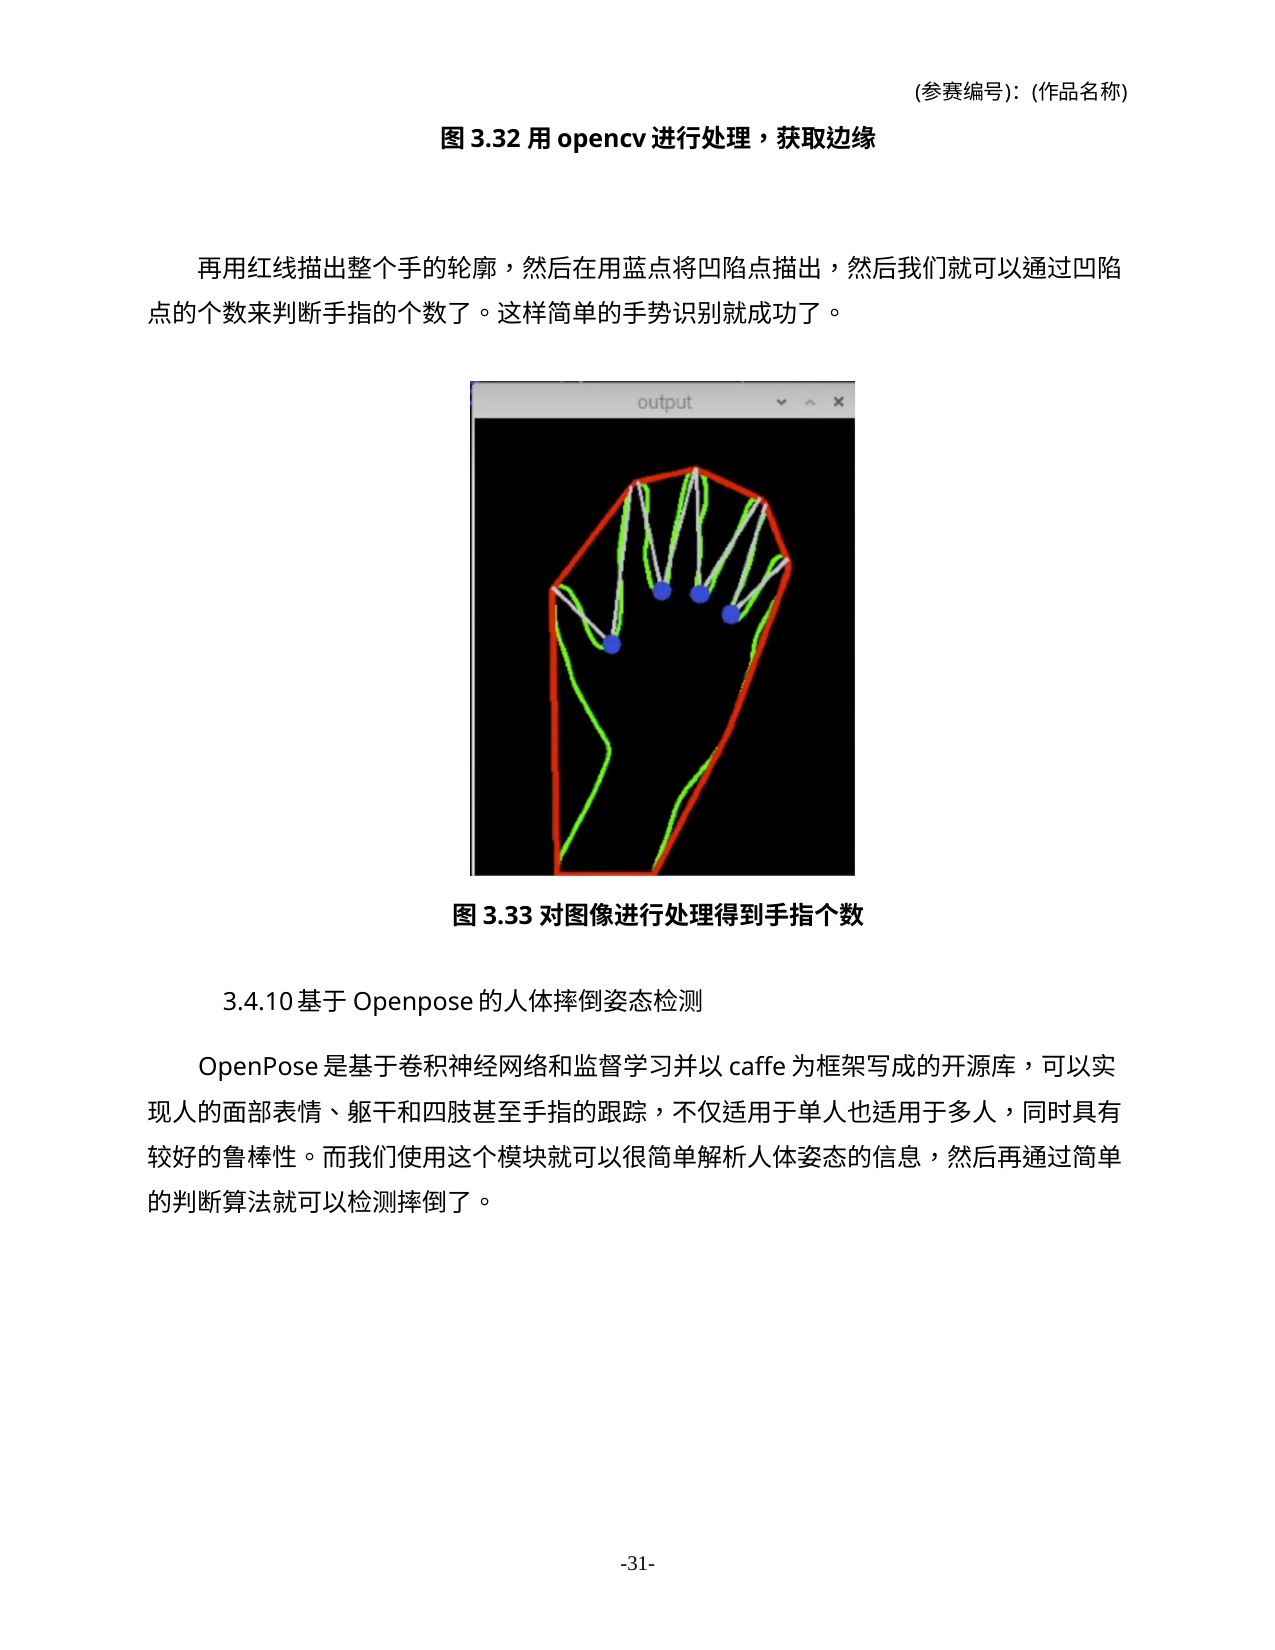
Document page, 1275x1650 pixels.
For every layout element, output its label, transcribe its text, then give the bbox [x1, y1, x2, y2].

subtitle 基于Openpose的人体摔倒姿态检测 [223, 982, 1127, 1018]
text 再用红线描出整个手的轮廓，然后在用蓝点将凹陷点描出，然后我们就可以通过凹陷点的个数来判断手指的个数了。这样简单的手势识别就成功了。 [148, 248, 1127, 330]
text OpenPose是基于卷积神经网络和监督学习并以caffe为框架写成的开源库，可以实现人的面部表情、躯干和四肢甚至手指的跟踪，不仅适用于单人也适用于多人，同时具有较好的鲁棒性。而我们使用这个模块就可以很简单解析人体姿态的信息，然后再通过简单的判断算法就可以检测摔倒了。 [148, 1047, 1127, 1219]
picture [470, 381, 856, 876]
text 图3.33 对图像进行处理得到手指个数 [148, 895, 1127, 932]
text 图3.32 用opencv进行处理，获取边缘 [148, 118, 1127, 154]
